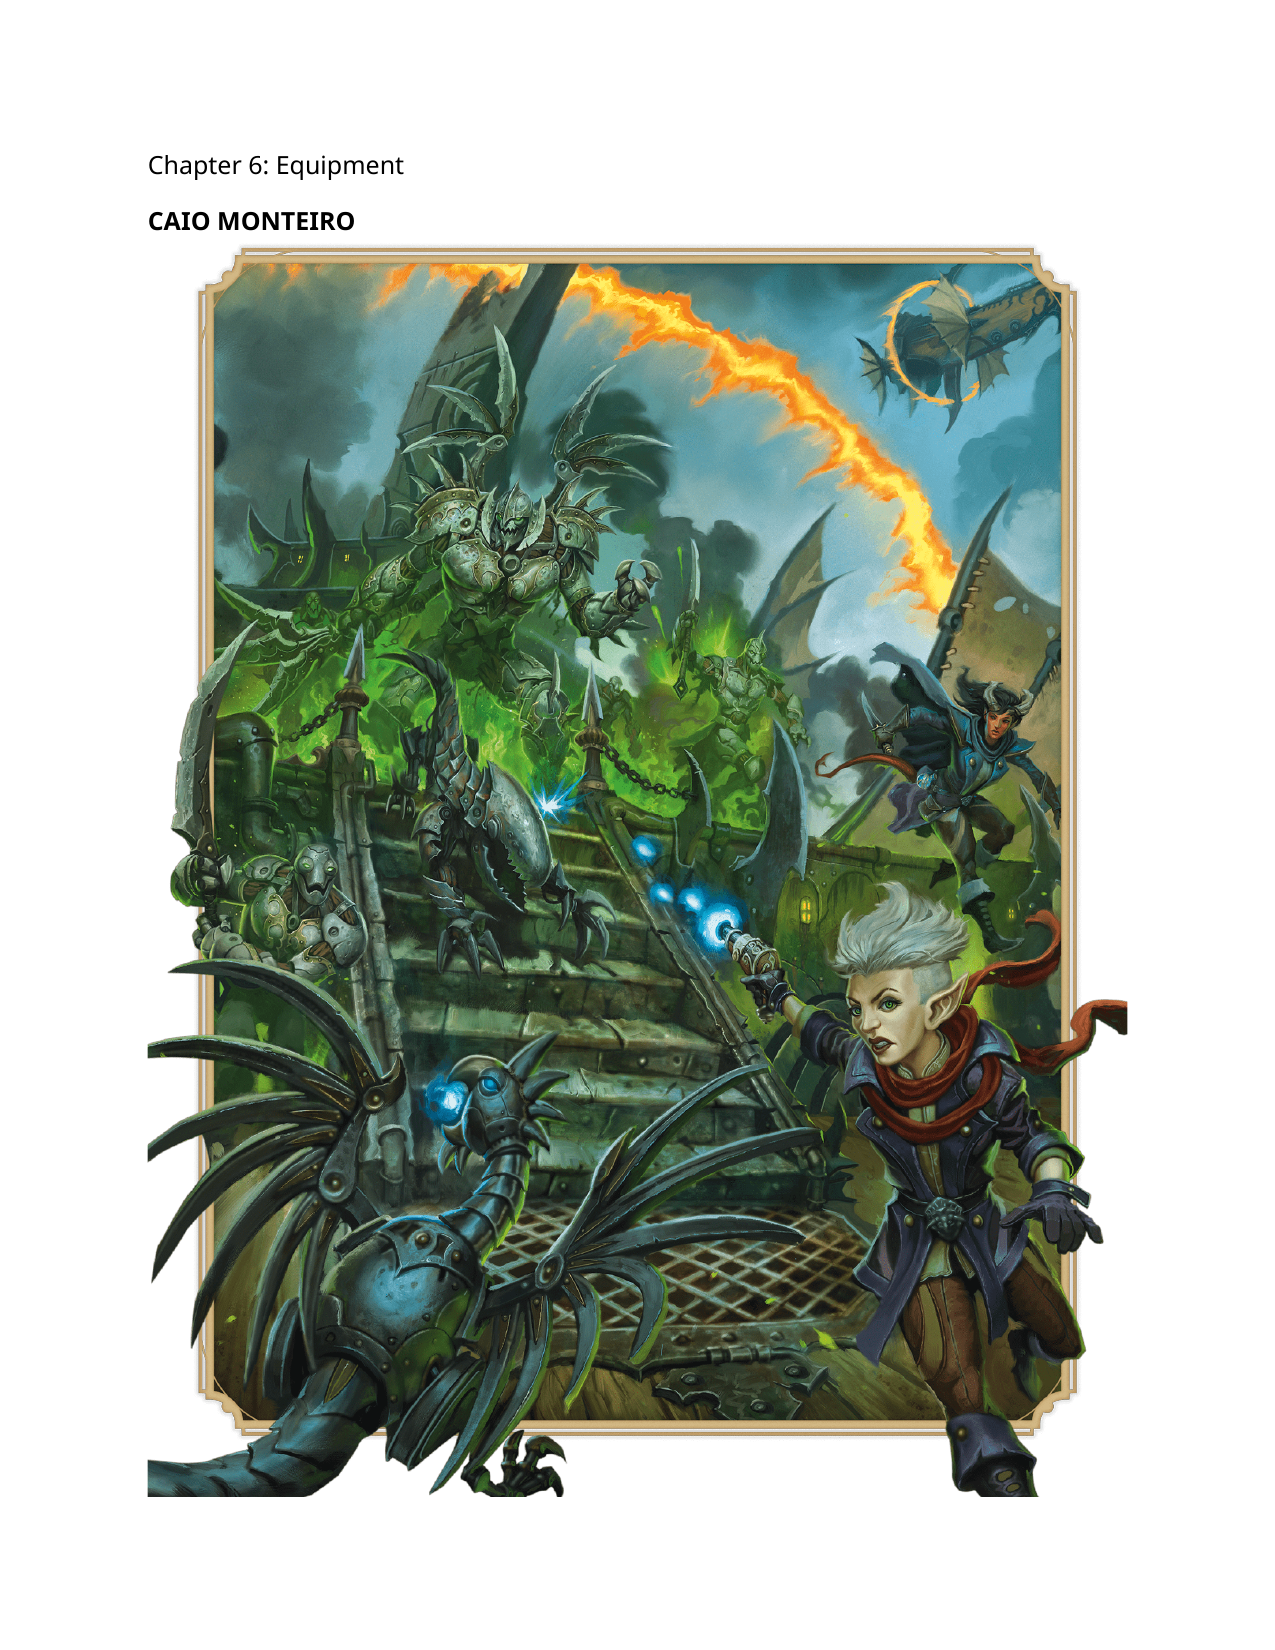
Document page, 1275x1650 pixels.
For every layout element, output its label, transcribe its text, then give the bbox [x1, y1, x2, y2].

text Chapter 6: Equipment [148, 148, 1127, 182]
picture [147, 242, 1128, 1497]
text CAIO MONTEIROIn the skies of Eberron, the inventor Vi and her Fixers escape the Lord of Blades and a plummeting airship that burns with green flame! [148, 203, 1127, 242]
